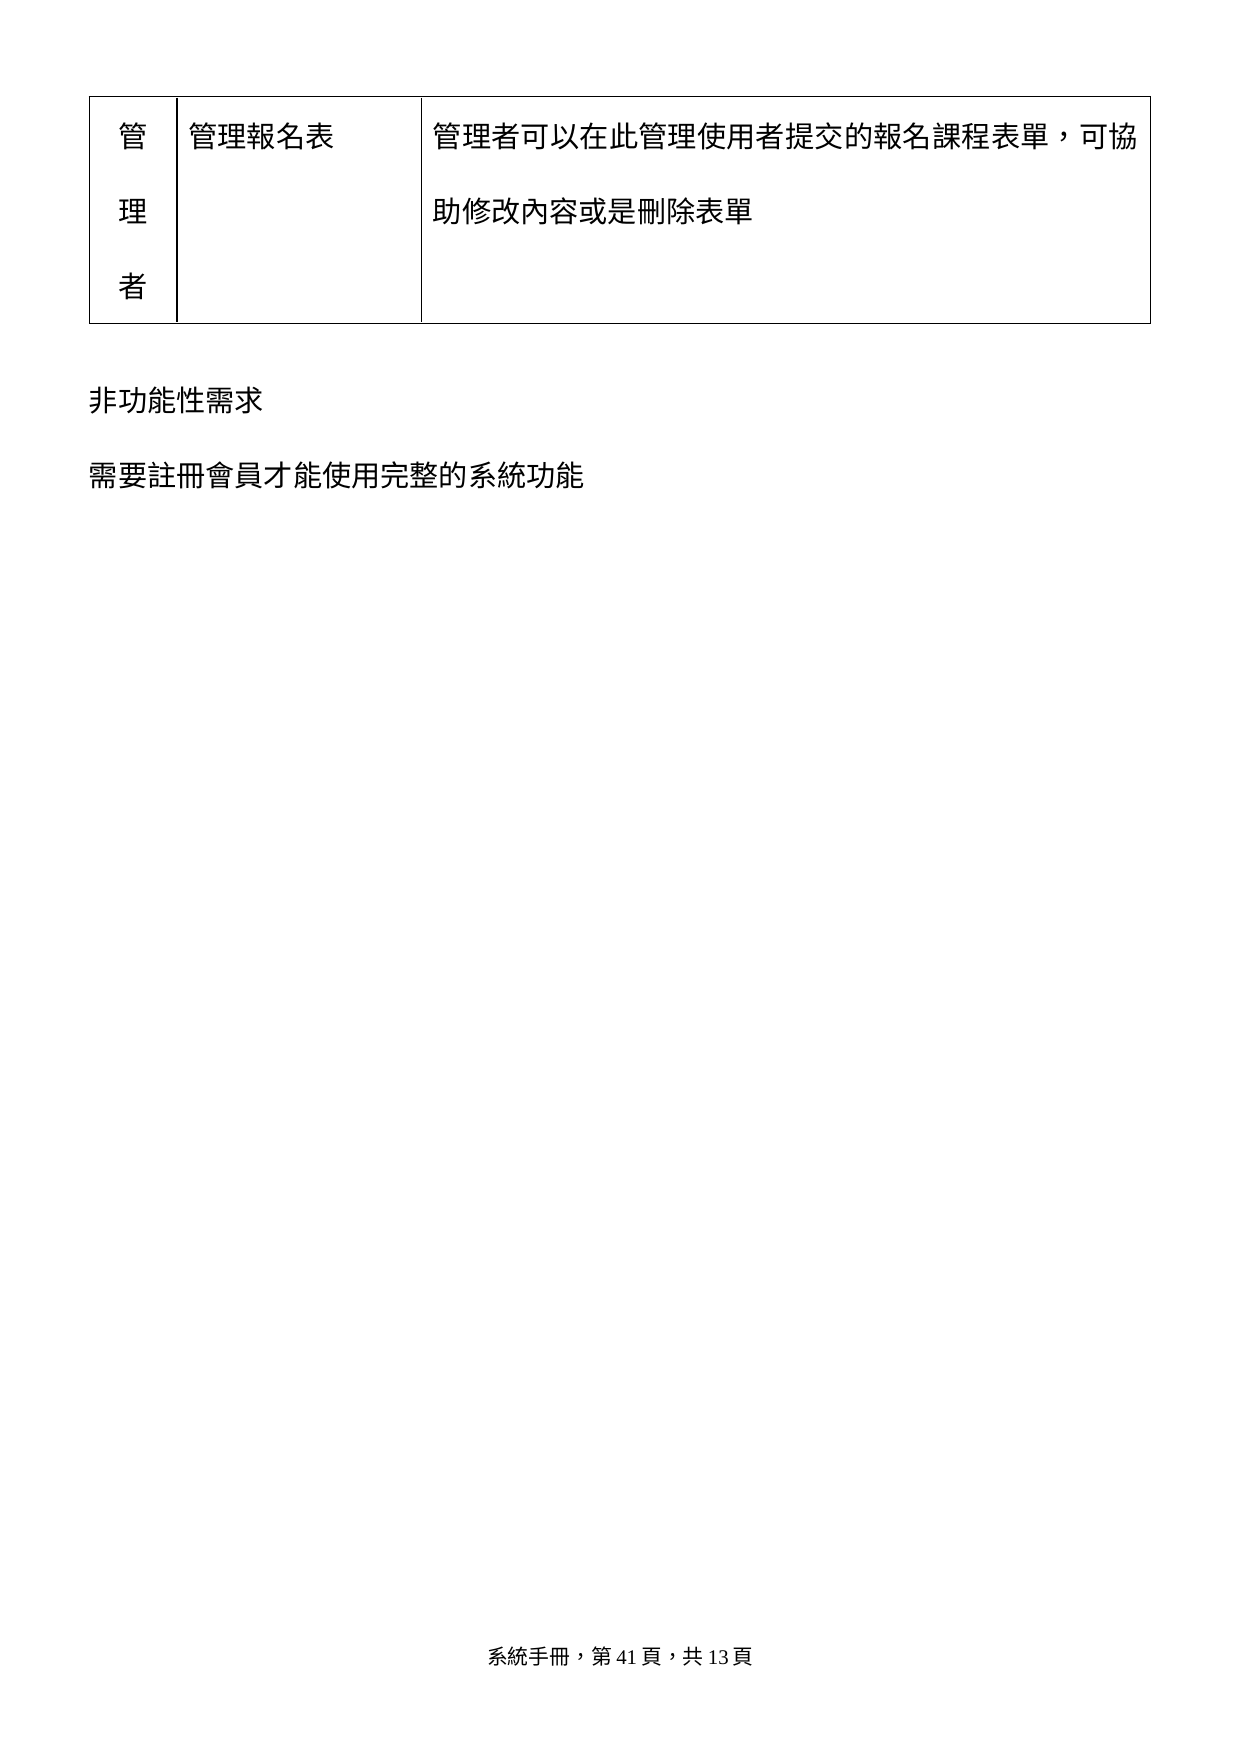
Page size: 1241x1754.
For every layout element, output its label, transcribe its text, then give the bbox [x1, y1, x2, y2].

table_cell 管理者可以在此管理使用者提交的報名課程表單，可協助修改內容或是刪除表單 [422, 97, 1150, 322]
text 需要註冊會員才能使用完整的系統功能 [89, 436, 1152, 511]
text 非功能性需求 [89, 361, 1152, 436]
table_cell 管理報名表 [178, 97, 421, 322]
